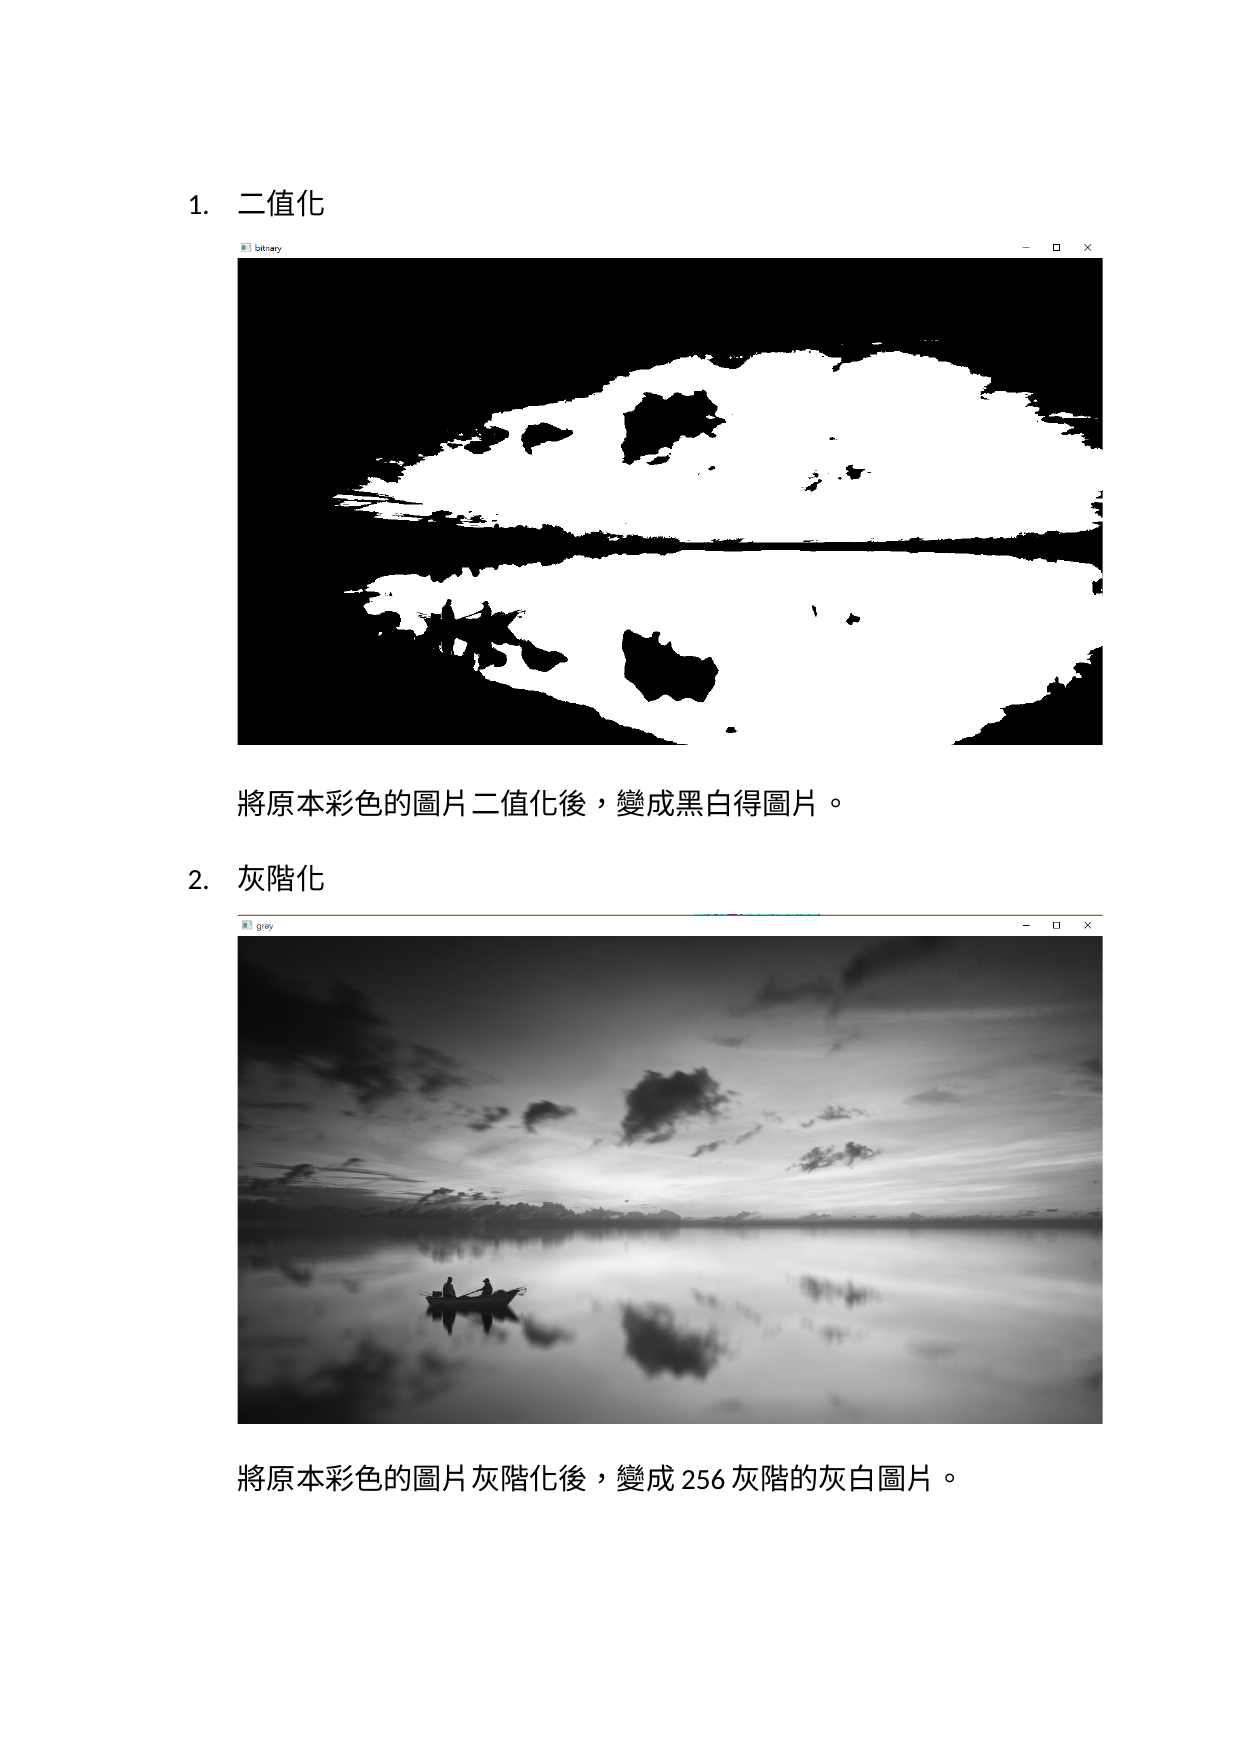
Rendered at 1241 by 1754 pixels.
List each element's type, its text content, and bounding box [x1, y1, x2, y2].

list 將原本彩色的圖片二值化後，變成黑白得圖片。 [237, 764, 1053, 839]
picture [237, 239, 1103, 745]
list 灰階化 [187, 839, 1053, 914]
picture [237, 914, 1103, 1424]
list 二值化 [187, 164, 1053, 239]
list 將原本彩色的圖片灰階化後，變成256灰階的灰白圖片。 [237, 1439, 1053, 1514]
